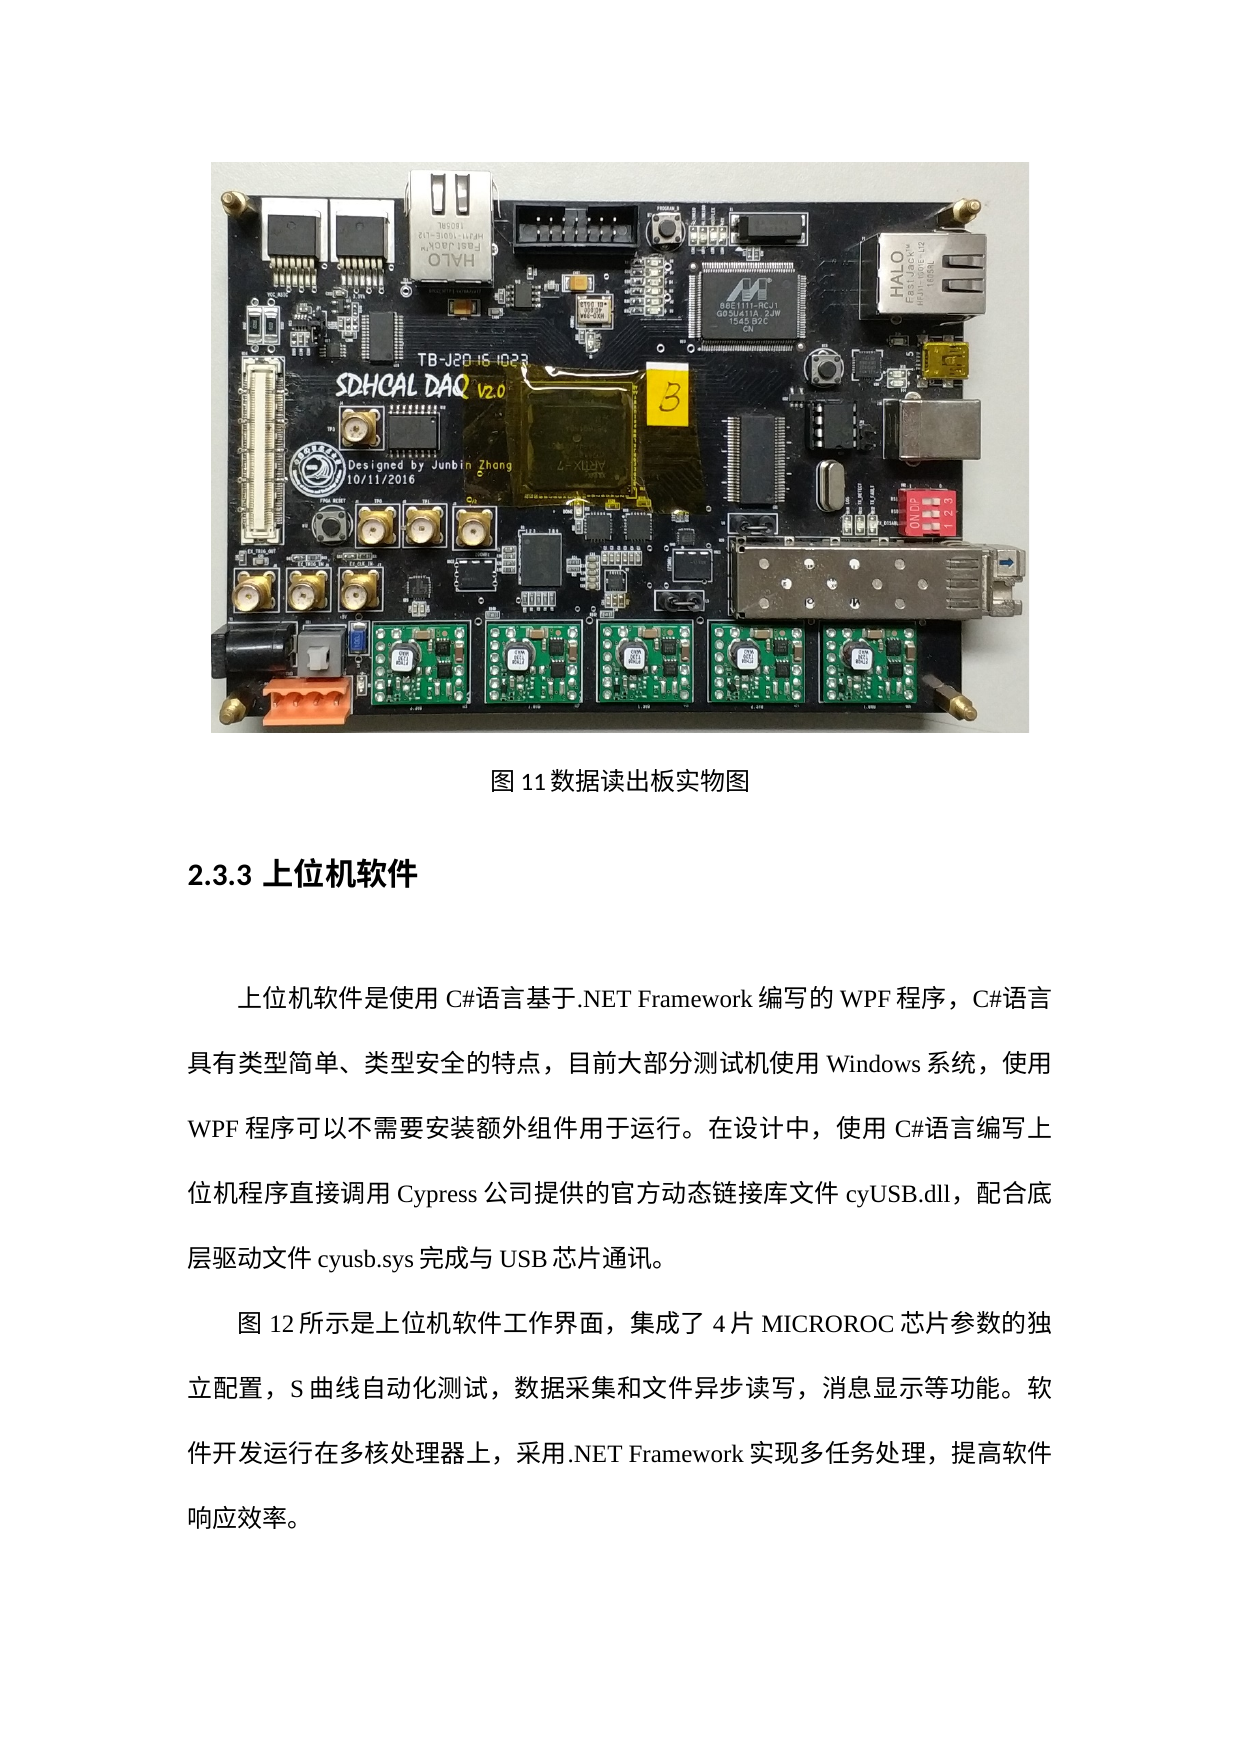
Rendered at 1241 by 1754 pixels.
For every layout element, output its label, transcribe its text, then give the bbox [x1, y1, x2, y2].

picture [211, 162, 1030, 733]
text 图 12所示是上位机软件工作界面，集成了4片MICROROC芯片参数的独立配置，S曲线自动化测试，数据采集和文件异步读写，消息显示等功能。软件开发运行在多核处理器上，采用.NET Framework实现多任务处理，提高软件响应效率。 [187, 1289, 1053, 1549]
text 上位机软件是使用C#语言基于.NET Framework编写的WPF程序，C#语言具有类型简单、类型安全的特点，目前大部分测试机使用Windows系统，使用WPF程序可以不需要安装额外组件用于运行。在设计中，使用C#语言编写上位机程序直接调用Cypress公司提供的官方动态链接库文件cyUSB.dll，配合底层驱动文件cyusb.sys完成与USB芯片通讯。 [187, 964, 1053, 1289]
text 图 11数据读出板实物图 [187, 747, 1053, 812]
subtitle 上位机软件 [187, 839, 1053, 904]
